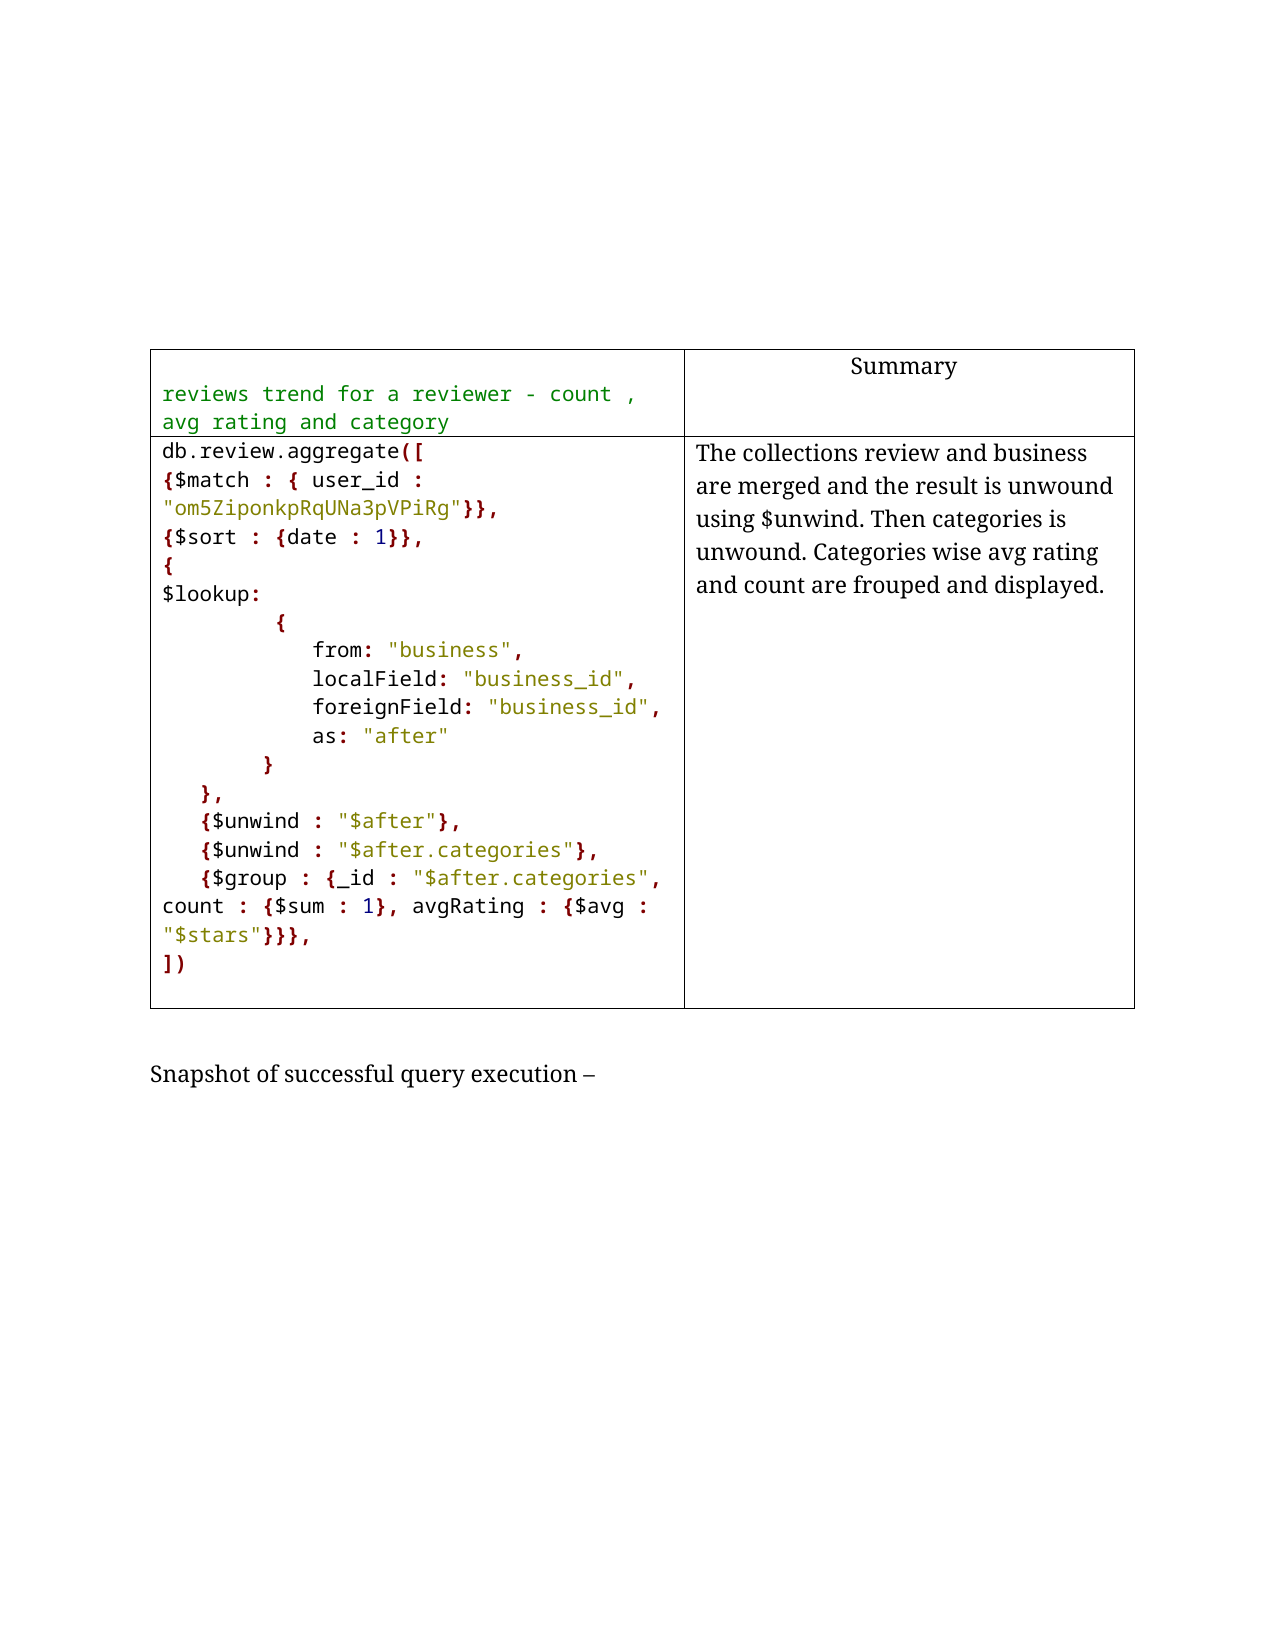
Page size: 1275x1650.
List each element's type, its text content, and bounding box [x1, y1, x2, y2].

table_cell The collections review and business are merged and the result is unwound using $unwind. Then categories is unwound. Categories wise avg rating and count are frouped and displayed. [685, 437, 1134, 1007]
text Snapshot of successful query execution – [150, 1058, 1125, 1089]
table_cell db.review.aggregate([ {$match : { user_id : "om5ZiponkpRqUNa3pVPiRg"}}, {$sort : {date : 1}}, { $lookup: { from: "business", localField: "business_id", foreignField: "business_id", as: "after" } }, {$unwind : "$after"}, {$unwind : "$after.categories"}, {$group : {_id : "$after.categories", count : {$sum : 1}, avgRating : {$avg : "$stars"}}}, ]) [151, 437, 684, 1007]
table_header reviews trend for a reviewer - count , avg rating and category [151, 350, 684, 436]
table_header Summary [685, 350, 1134, 436]
